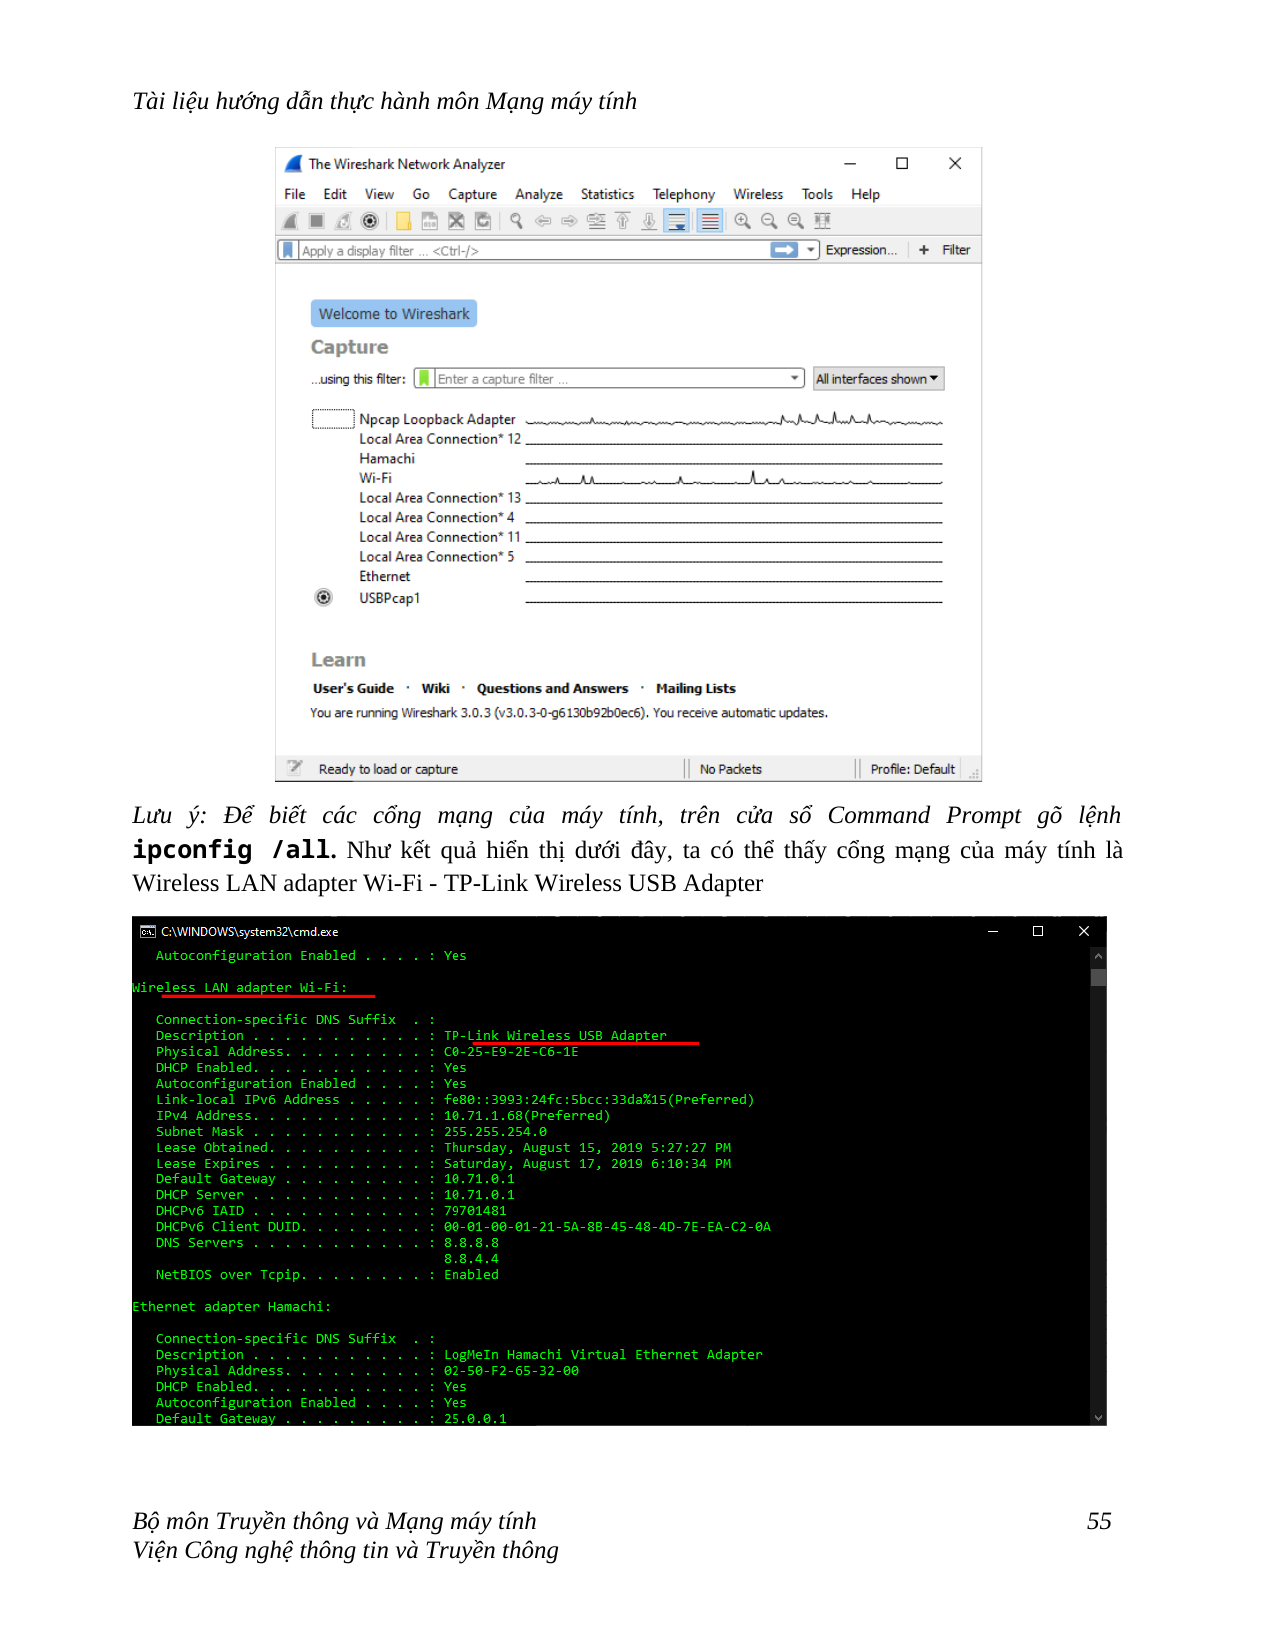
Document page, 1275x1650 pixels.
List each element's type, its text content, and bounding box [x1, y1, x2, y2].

picture [275, 147, 983, 782]
text Lưu ý: Để biết các cổng mạng của máy tính, trên cửa sổ Command Prompt gõ lệnh ipconfig /all. Như kết quả hiển thị dưới đây, ta có thể thấy cổng mạng của máy tính là Wireless LAN adapter Wi-Fi - TP-Link Wireless USB Adapter [132, 801, 1125, 897]
picture [132, 916, 1107, 1426]
